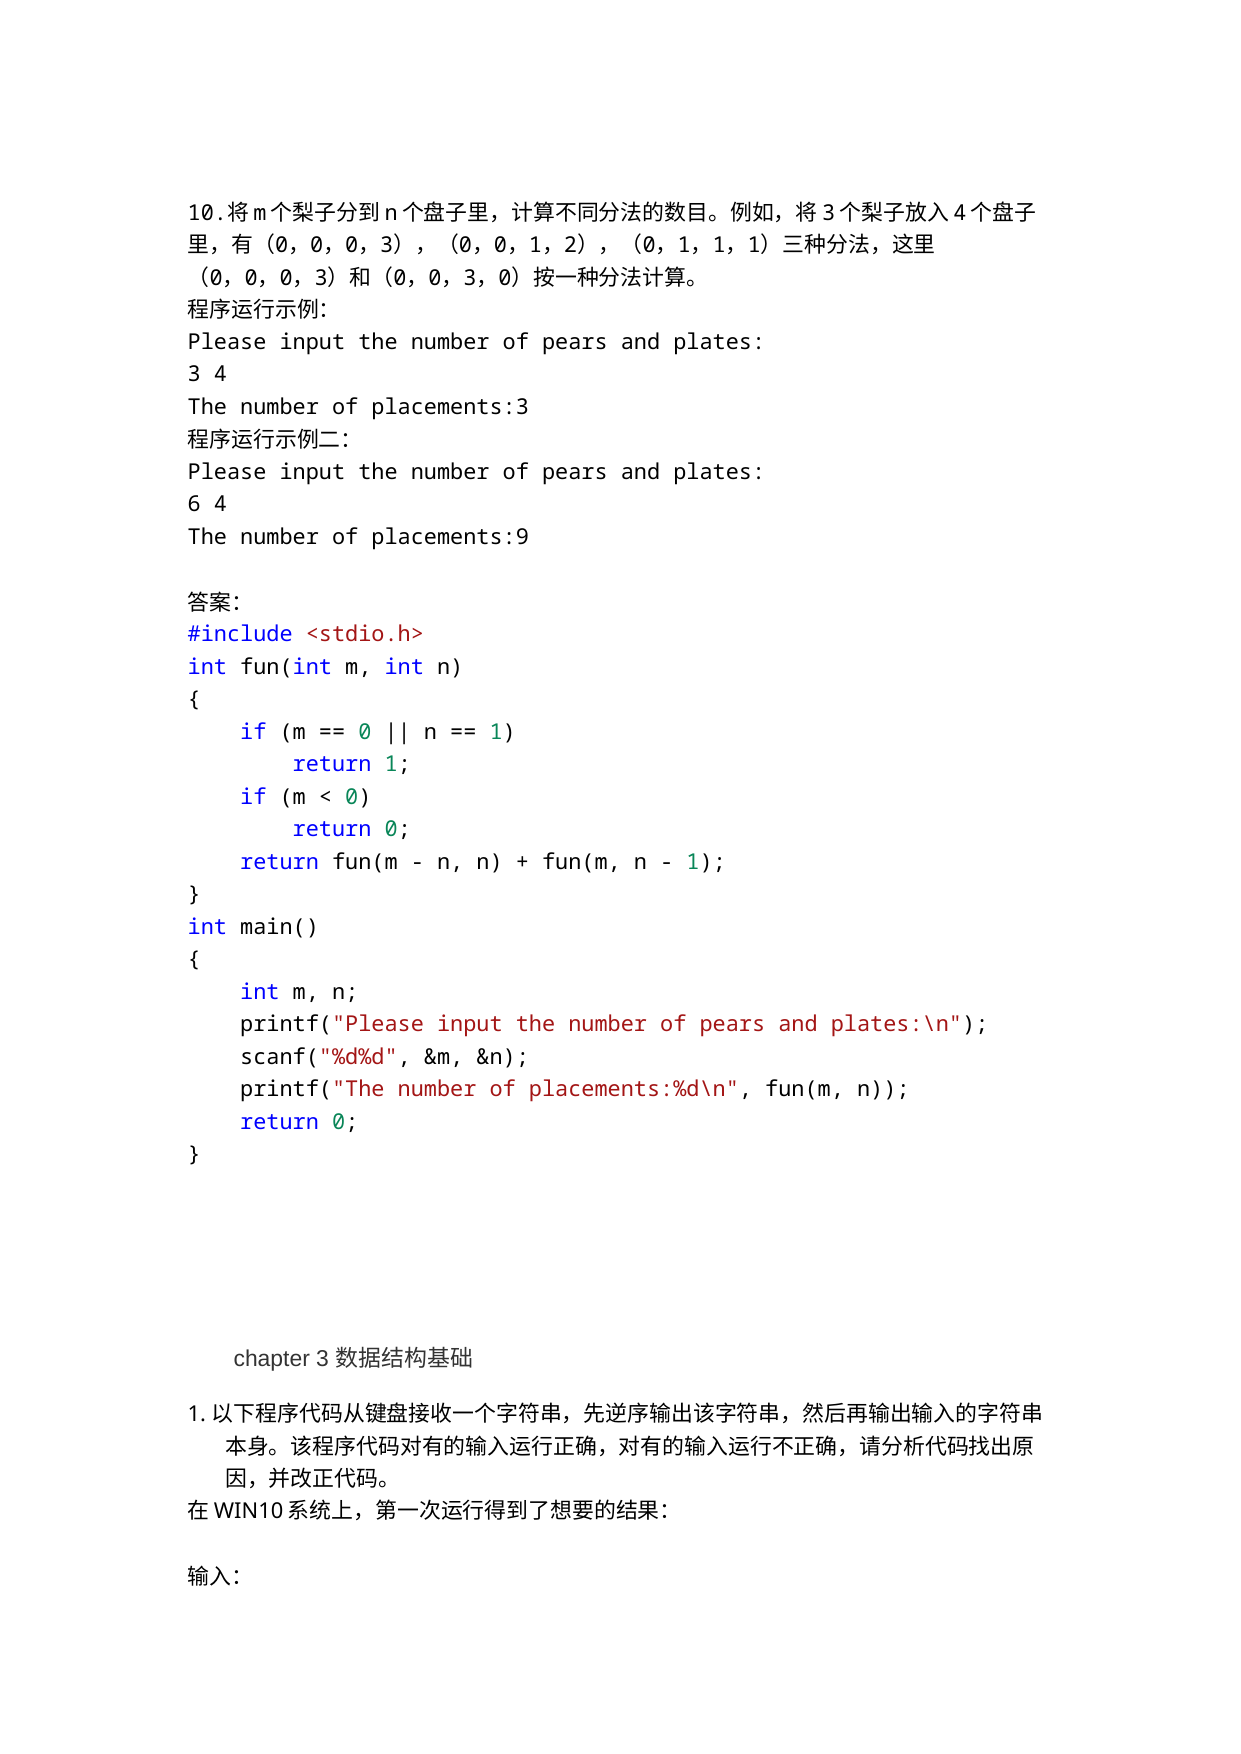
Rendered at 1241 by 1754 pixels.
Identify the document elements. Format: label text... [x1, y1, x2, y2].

text 在WIN10系统上，第一次运行得到了想要的结果： [187, 1493, 1053, 1526]
text int main() [187, 909, 1053, 942]
text The number of placements:9 [187, 519, 1053, 552]
text } [187, 1137, 1053, 1169]
text scanf("%d%d", &m, &n); [187, 1039, 1053, 1072]
text 程序运行示例： [187, 292, 1053, 324]
text { [187, 682, 1053, 714]
text 答案： [187, 584, 1053, 617]
text return 0; [187, 812, 1053, 844]
text return 1; [187, 747, 1053, 779]
text 3 4 [187, 357, 1053, 389]
text 输入： [187, 1558, 1053, 1591]
text int m, n; [187, 974, 1053, 1007]
text Please input the number of pears and plates: [187, 454, 1053, 487]
text 10.将m个梨子分到n个盘子里，计算不同分法的数目。例如，将3个梨子放入4个盘子里，有（0，0，0，3），（0，0，1，2），（0，1，1，1）三种分法，这里（0，0，0，3）和（0，0，3，0）按一种分法计算。 [187, 194, 1053, 292]
text if (m == 0 || n == 1) [187, 714, 1053, 747]
text Please input the number of pears and plates: [187, 324, 1053, 357]
text 1. 以下程序代码从键盘接收一个字符串，先逆序输出该字符串，然后再输出输入的字符串本身。该程序代码对有的输入运行正确，对有的输入运行不正确，请分析代码找出原因，并改正代码。 [187, 1396, 1053, 1493]
text 程序运行示例二： [187, 422, 1053, 454]
text #include <stdio.h> [187, 617, 1053, 649]
text The number of placements:3 [187, 389, 1053, 422]
text { [187, 942, 1053, 974]
text 6 4 [187, 487, 1053, 519]
text return fun(m - n, n) + fun(m, n - 1); [187, 844, 1053, 877]
text int fun(int m, int n) [187, 649, 1053, 682]
text printf("Please input the number of pears and plates:\n"); [187, 1007, 1053, 1039]
text if (m < 0) [187, 779, 1053, 812]
text printf("The number of placements:%d\n", fun(m, n)); [187, 1072, 1053, 1104]
text return 0; [187, 1104, 1053, 1137]
text chapter 3 数据结构基础 [187, 1324, 1053, 1389]
text } [187, 877, 1053, 909]
